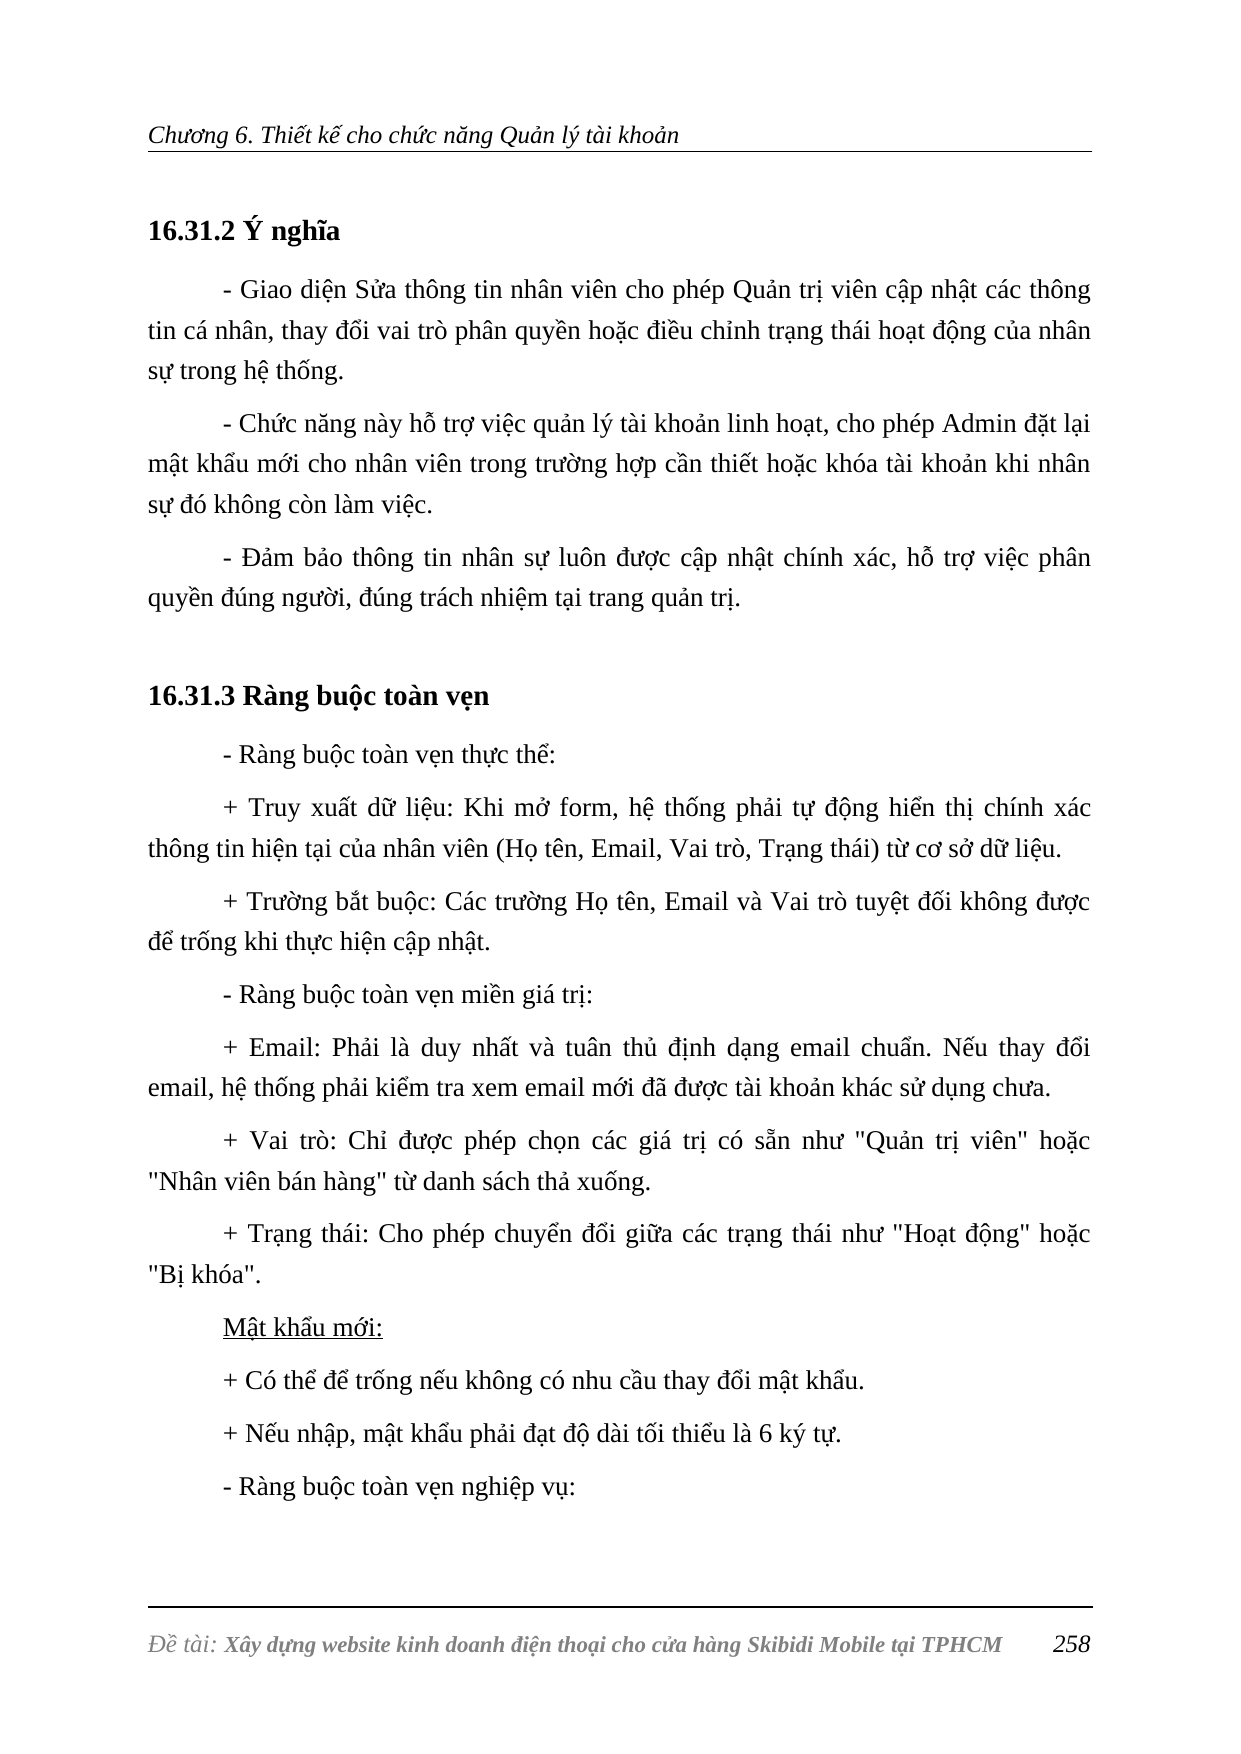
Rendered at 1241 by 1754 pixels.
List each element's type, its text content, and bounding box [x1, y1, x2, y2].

text - Ràng buộc toàn vẹn thực thể: [148, 738, 1092, 769]
text Mật khẩu mới: [148, 1311, 1092, 1342]
text - Chức năng này hỗ trợ việc quản lý tài khoản linh hoạt, cho phép Admin đặt lại mật khẩu mới cho nhân viên trong trường hợp cần thiết hoặc khóa tài khoản khi nhân sự đó không còn làm việc. [148, 407, 1092, 519]
text - Đảm bảo thông tin nhân sự luôn được cập nhật chính xác, hỗ trợ việc phân quyền đúng người, đúng trách nhiệm tại trang quản trị. [148, 541, 1092, 612]
text + Email: Phải là duy nhất và tuân thủ định dạng email chuẩn. Nếu thay đổi email, hệ thống phải kiểm tra xem email mới đã được tài khoản khác sử dụng chưa. [148, 1031, 1092, 1102]
text - Ràng buộc toàn vẹn nghiệp vụ: [148, 1470, 1092, 1501]
text + Vai trò: Chỉ được phép chọn các giá trị có sẵn như "Quản trị viên" hoặc "Nhân viên bán hàng" từ danh sách thả xuống. [148, 1124, 1092, 1196]
text + Có thể để trống nếu không có nhu cầu thay đổi mật khẩu. [148, 1364, 1092, 1395]
subtitle Ý nghĩa [148, 207, 1092, 248]
subtitle Ràng buộc toàn vẹn [148, 672, 1092, 713]
text + Nếu nhập, mật khẩu phải đạt độ dài tối thiểu là 6 ký tự. [148, 1417, 1092, 1448]
text + Truy xuất dữ liệu: Khi mở form, hệ thống phải tự động hiển thị chính xác thông tin hiện tại của nhân viên (Họ tên, Email, Vai trò, Trạng thái) từ cơ sở dữ liệu. [148, 791, 1092, 863]
text - Giao diện Sửa thông tin nhân viên cho phép Quản trị viên cập nhật các thông tin cá nhân, thay đổi vai trò phân quyền hoặc điều chỉnh trạng thái hoạt động của nhân sự trong hệ thống. [148, 273, 1092, 385]
text + Trạng thái: Cho phép chuyển đổi giữa các trạng thái như "Hoạt động" hoặc "Bị khóa". [148, 1218, 1092, 1289]
text - Ràng buộc toàn vẹn miền giá trị: [148, 978, 1092, 1009]
text + Trường bắt buộc: Các trường Họ tên, Email và Vai trò tuyệt đối không được để trống khi thực hiện cập nhật. [148, 885, 1092, 956]
